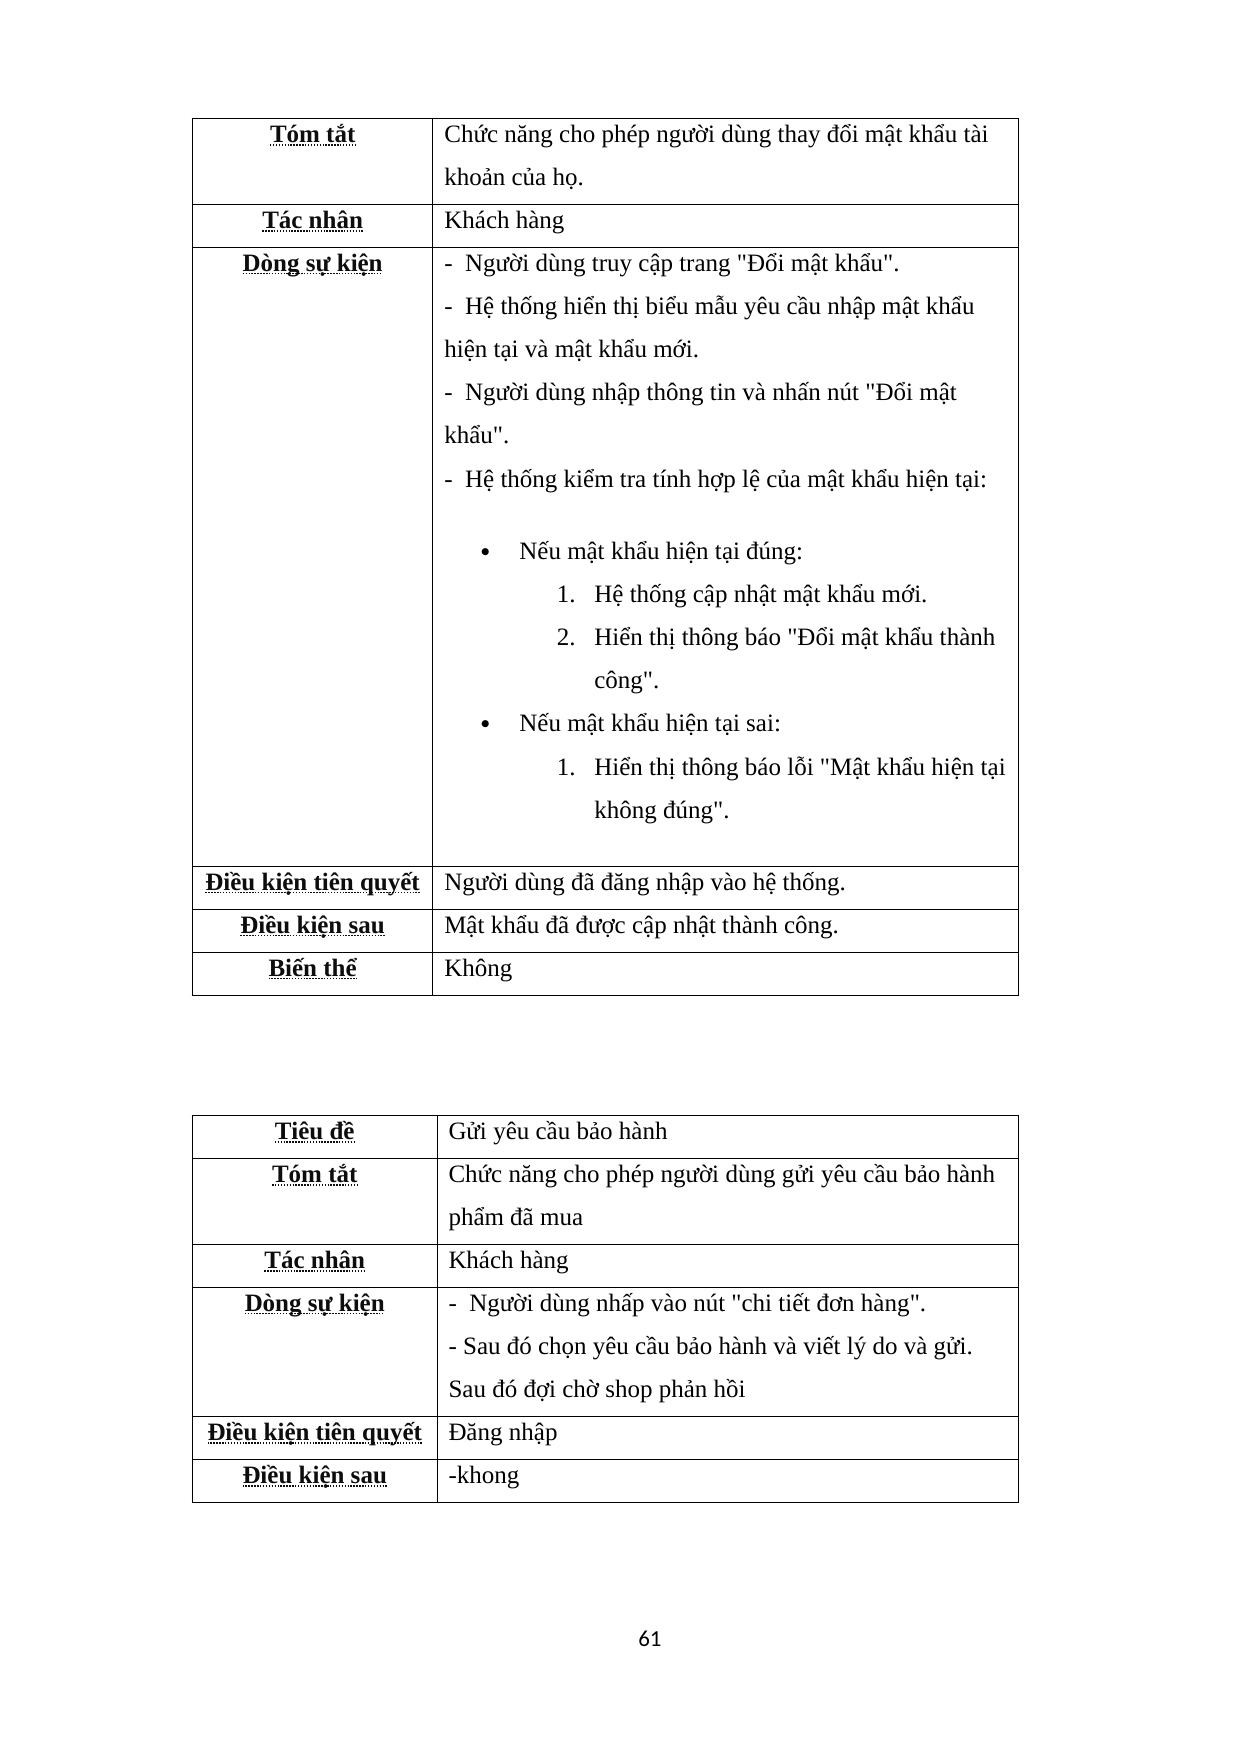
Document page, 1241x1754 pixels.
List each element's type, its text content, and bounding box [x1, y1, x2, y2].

table_header Tiêu đề [193, 1116, 437, 1158]
table_cell Tác nhân [193, 205, 432, 247]
table_cell Tác nhân [193, 1245, 437, 1287]
table_cell Dòng sự kiện [193, 248, 432, 866]
table_cell Mật khẩu đã được cập nhật thành công. [433, 910, 1018, 952]
table_cell Biến thể [193, 953, 432, 994]
table_cell Chức năng cho phép người dùng gửi yêu cầu bảo hành phẩm đã mua [438, 1159, 1018, 1244]
table_cell Khách hàng [433, 205, 1018, 247]
table_cell Điều kiện tiên quyết [193, 1417, 437, 1459]
table_cell Điều kiện sau [193, 1460, 437, 1502]
table_cell Không [433, 953, 1018, 994]
table_cell Khách hàng [438, 1245, 1018, 1287]
table_cell Điều kiện tiên quyết [193, 867, 432, 909]
table_cell Đăng nhập [438, 1417, 1018, 1459]
table_cell - Người dùng truy cập trang "Đổi mật khẩu". - Hệ thống hiển thị biểu mẫu yêu cầu nhập mật khẩu hiện tại và mật khẩu mới. - Người dùng nhập thông tin và nhấn nút "Đổi mật khẩu". - Hệ thống kiểm tra tính hợp lệ của mật khẩu hiện tại: Nếu mật khẩu hiện tại đúng: Hệ thống cập nhật mật khẩu mới. Hiển thị thông báo "Đổi mật khẩu thành công". Nếu mật khẩu hiện tại sai: Hiển thị thông báo lỗi "Mật khẩu hiện tại không đúng". [433, 248, 1018, 866]
table_cell Điều kiện sau [193, 910, 432, 952]
table_cell - Người dùng nhấp vào nút "chi tiết đơn hàng". - Sau đó chọn yêu cầu bảo hành và viết lý do và gửi. Sau đó đợi chờ shop phản hồi [438, 1288, 1018, 1416]
table_cell Tóm tắt [193, 119, 432, 204]
table_cell -khong [438, 1460, 1018, 1502]
table_cell Chức năng cho phép người dùng thay đổi mật khẩu tài khoản của họ. [433, 119, 1018, 204]
table_cell Tóm tắt [193, 1159, 437, 1244]
table_cell Dòng sự kiện [193, 1288, 437, 1416]
table_cell Người dùng đã đăng nhập vào hệ thống. [433, 867, 1018, 909]
table_header Gửi yêu cầu bảo hành [438, 1116, 1018, 1158]
